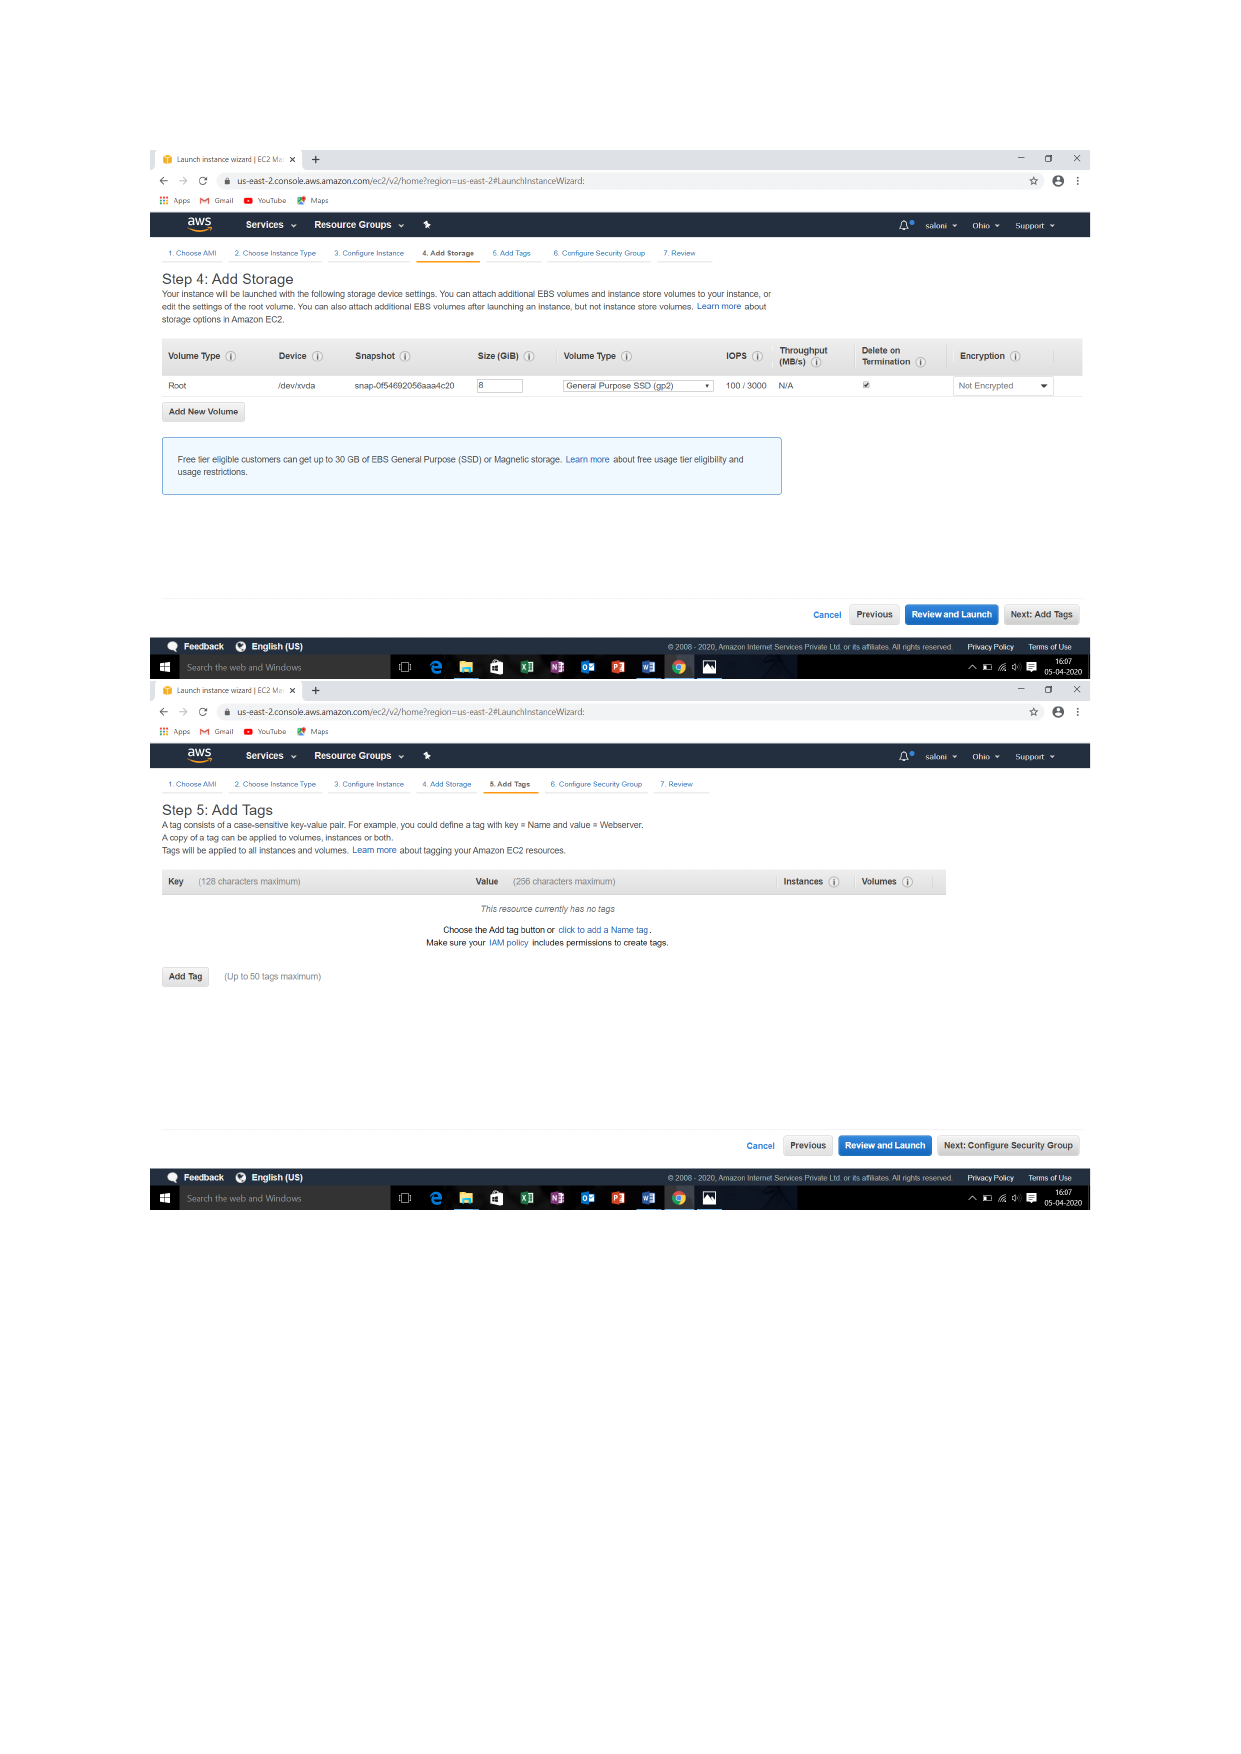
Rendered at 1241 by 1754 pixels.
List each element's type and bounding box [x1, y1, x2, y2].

picture [150, 681, 1091, 1210]
picture [150, 150, 1091, 679]
